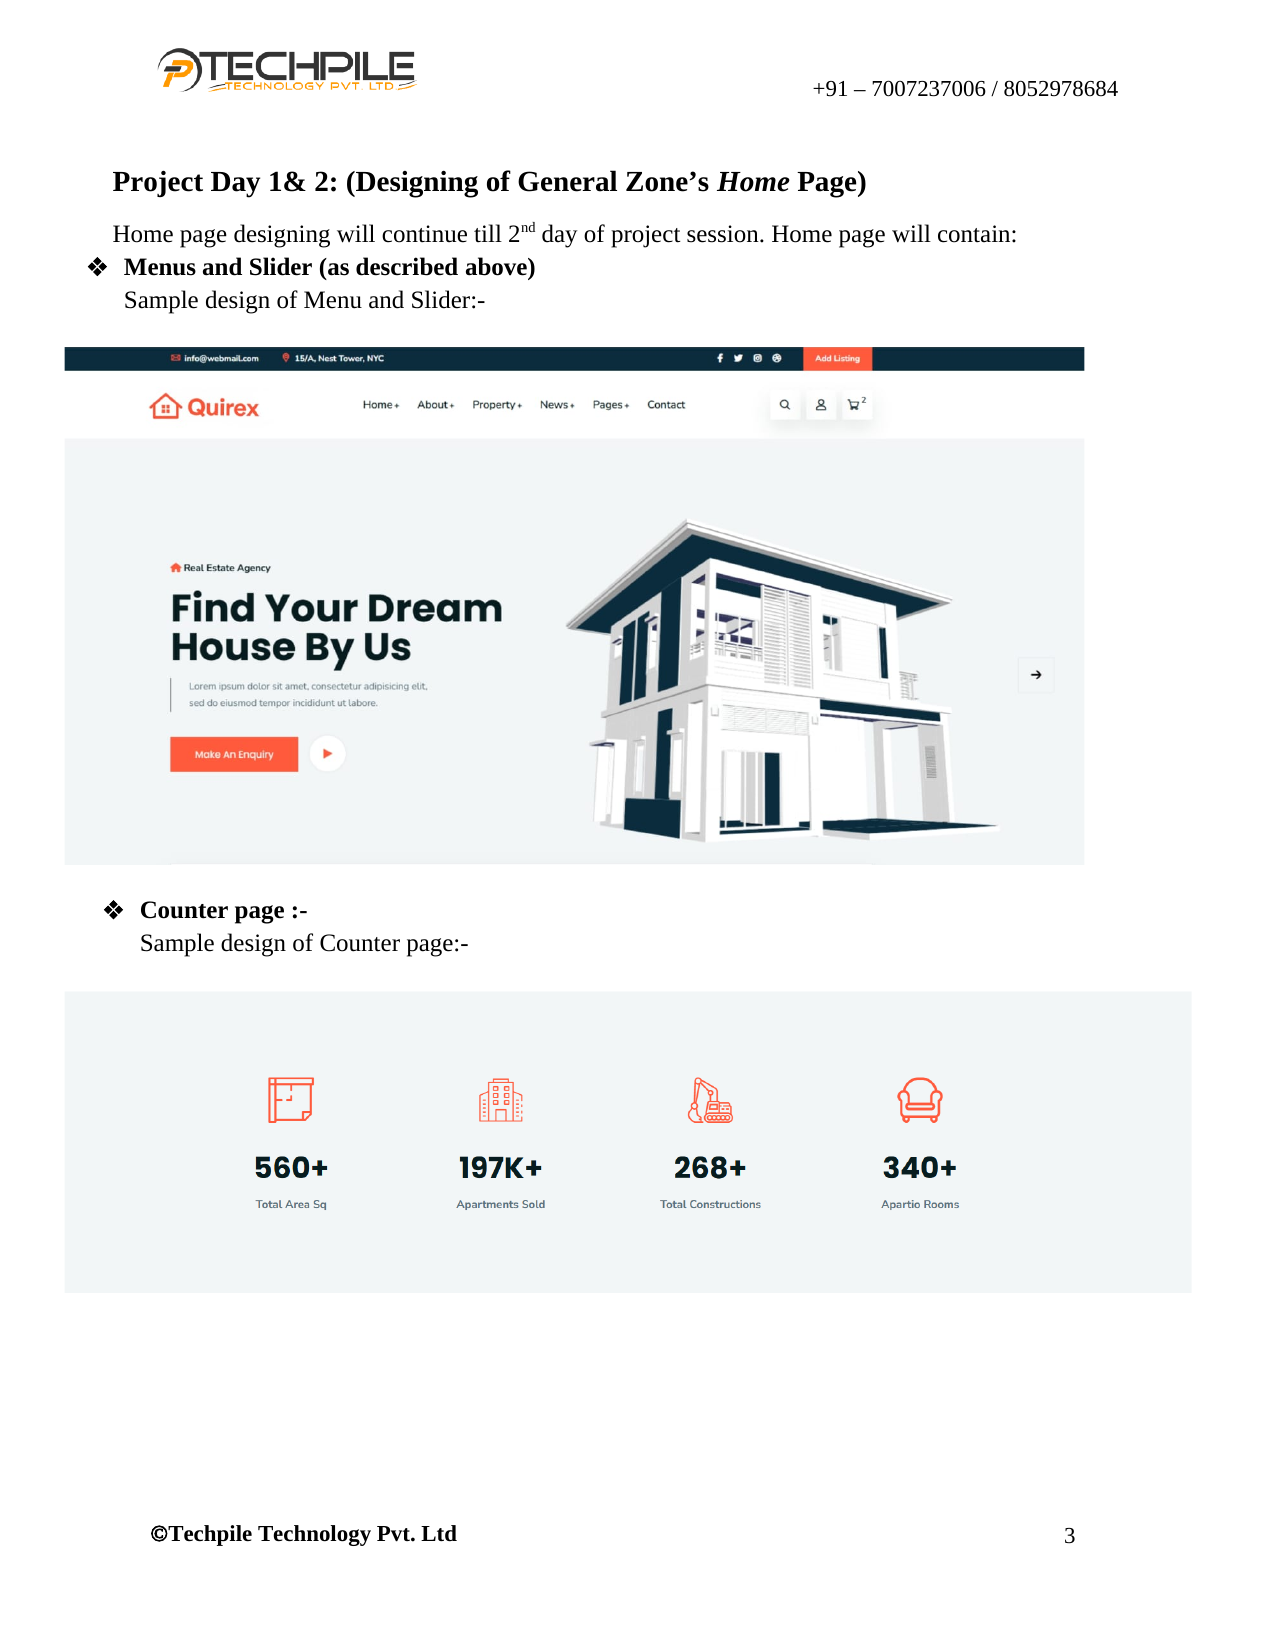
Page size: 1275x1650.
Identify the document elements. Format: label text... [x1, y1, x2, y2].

picture [64, 347, 1085, 865]
text Home page designing will continue till 2nd day of project session. Home page will contain: [112, 219, 1192, 248]
subtitle Project Day 1& 2: (Designing of General Zone’s Home Page) [112, 164, 1192, 198]
picture [157, 48, 418, 92]
picture [64, 990, 1192, 1293]
text Sample design of Counter page:- [64, 928, 1192, 957]
list Sample design of Menu and Slider:- [124, 285, 1192, 314]
list Counter page :- [102, 895, 1121, 924]
list Menus and Slider (as described above) [86, 252, 1192, 281]
